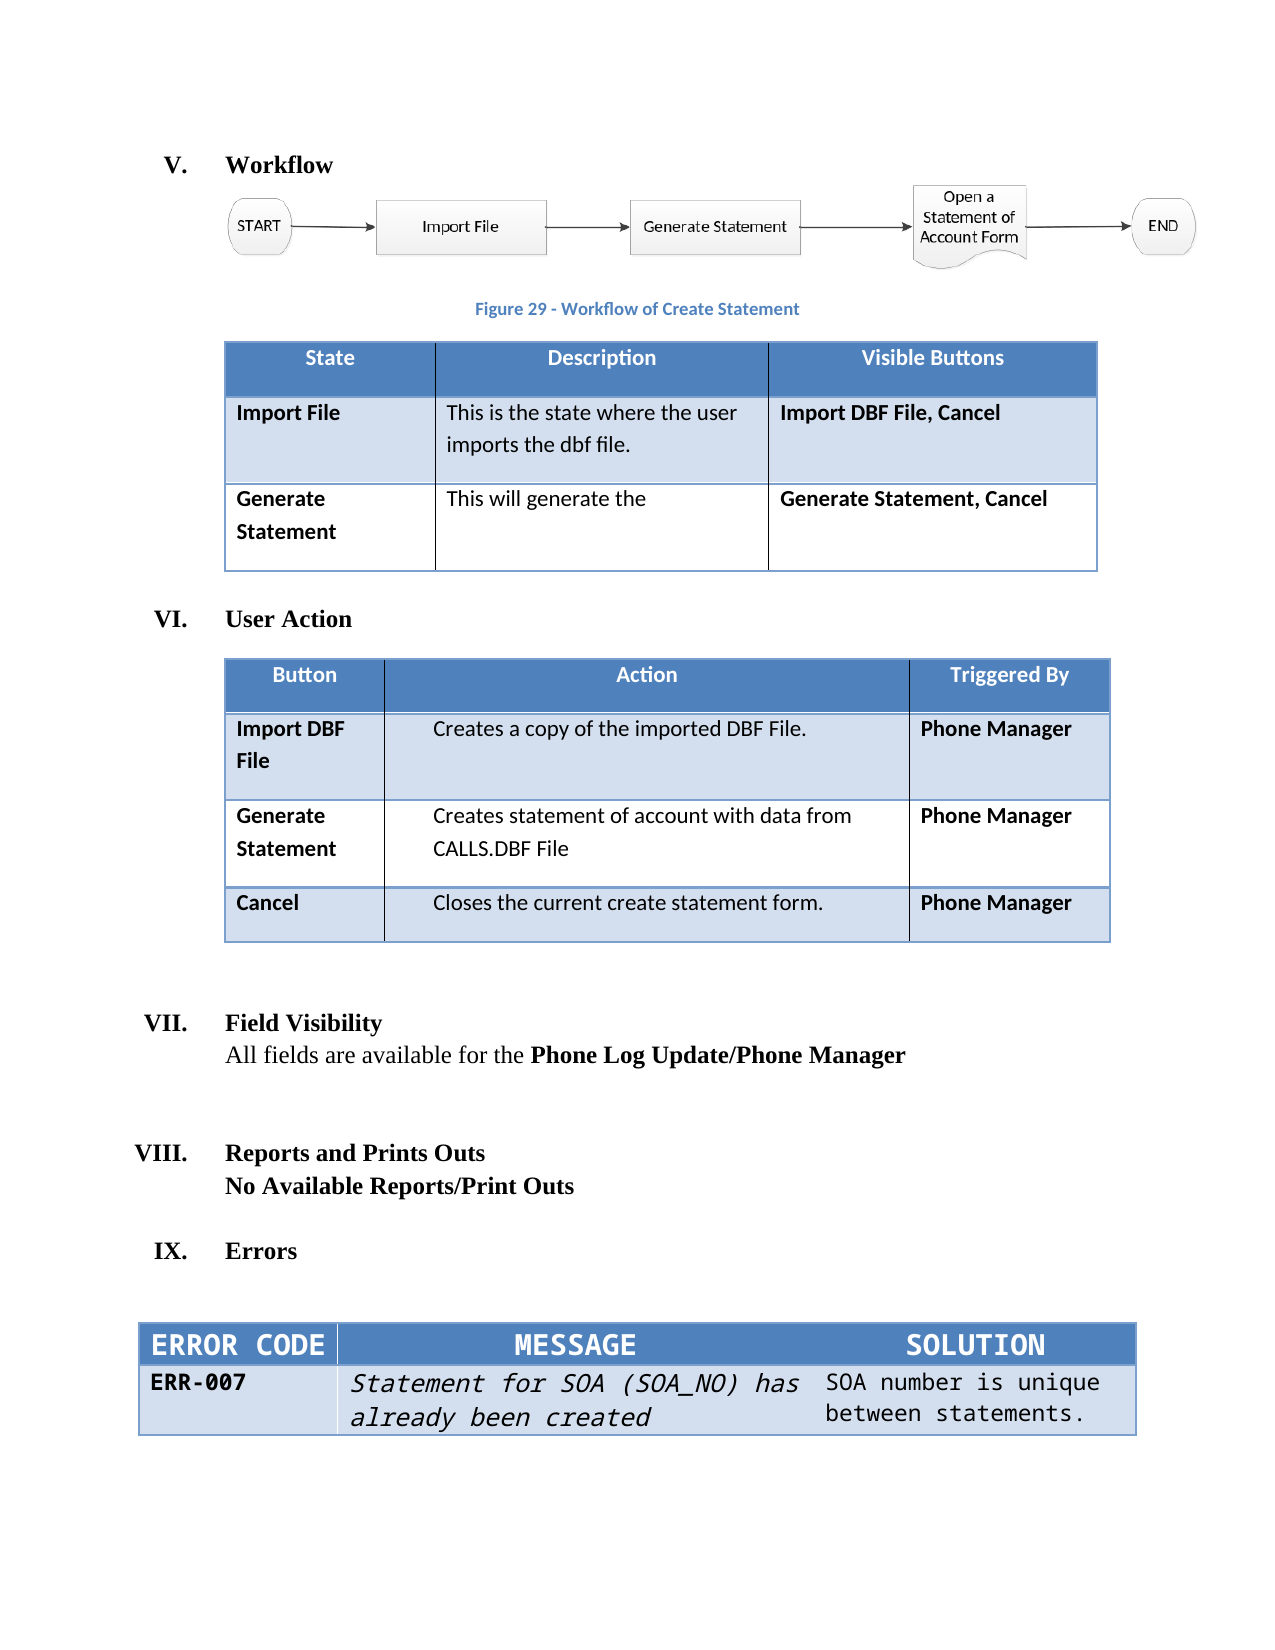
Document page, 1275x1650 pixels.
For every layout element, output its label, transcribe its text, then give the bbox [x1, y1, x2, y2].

list User Action [187, 604, 1125, 632]
table_header Visible Buttons [769, 343, 1096, 396]
table_cell Creates statement of account with data from CALLS.DBF File [385, 801, 909, 886]
table_cell ERR-007 [140, 1366, 337, 1434]
table_header MESSAGE [338, 1324, 814, 1364]
table_cell Phone Manager [910, 801, 1109, 886]
table_header State [226, 343, 435, 396]
list Errors [187, 1236, 1125, 1265]
table_cell Import DBF File [226, 715, 384, 799]
table_header ERROR CODE [140, 1324, 337, 1364]
table_cell Cancel [226, 889, 384, 941]
list Field Visibility [187, 1008, 1125, 1036]
table_cell Phone Manager [910, 715, 1109, 799]
table_header Description [436, 343, 768, 396]
table_cell Closes the current create statement form. [385, 889, 909, 941]
table_cell This is the state where the user imports the dbf file. [436, 398, 768, 482]
table_cell Creates a copy of the imported DBF File. [385, 715, 909, 799]
list Workflow [187, 150, 1125, 179]
table_cell Generate Statement [226, 485, 435, 569]
table_header Triggered By [910, 660, 1109, 712]
table_cell Import File [226, 398, 435, 482]
list Reports and Prints Outs [187, 1138, 1125, 1167]
table_cell Import DBF File, Cancel [769, 398, 1096, 482]
table_cell Phone Manager [910, 889, 1109, 941]
table_header Action [385, 660, 909, 712]
table_header Button [226, 660, 384, 712]
list No Available Reports/Print Outs [225, 1171, 1125, 1200]
table_cell Statement for SOA (SOA_NO) has already been created [338, 1366, 814, 1434]
table_cell SOA number is unique between statements. [814, 1366, 1135, 1434]
table_cell Generate Statement, Cancel [769, 485, 1096, 569]
list All fields are available for the Phone Log Update/Phone Manager [225, 1041, 1125, 1069]
table_cell Generate Statement [226, 801, 384, 886]
table_header SOLUTION [814, 1324, 1135, 1364]
table_cell This will generate the [436, 485, 768, 569]
